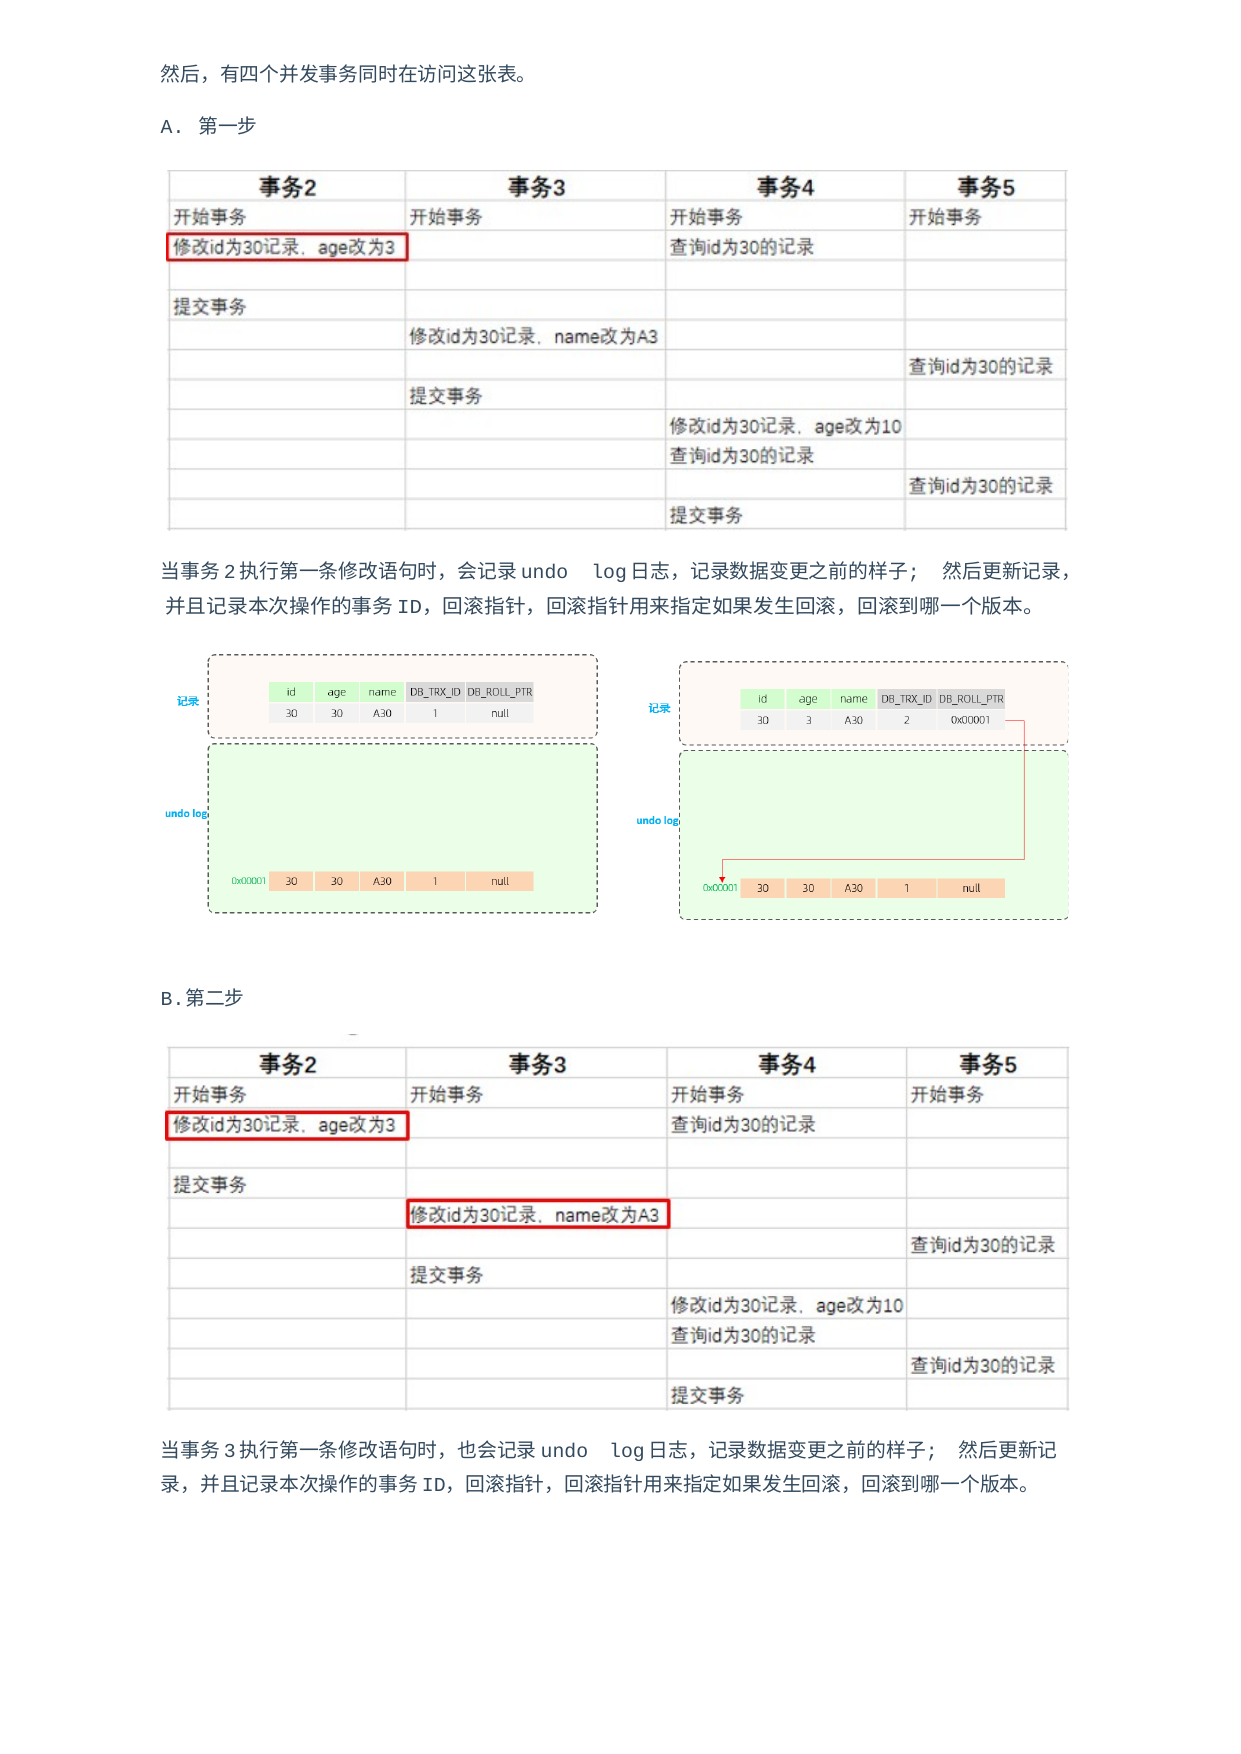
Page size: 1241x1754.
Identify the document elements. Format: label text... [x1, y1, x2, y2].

list 第二步 [160, 983, 1094, 1012]
list 第一步 [160, 111, 1094, 139]
text 然后，有四个并发事务同时在访问这张表。 [160, 59, 1094, 88]
picture [166, 170, 1068, 531]
picture [165, 654, 1069, 920]
picture [165, 1034, 1070, 1411]
